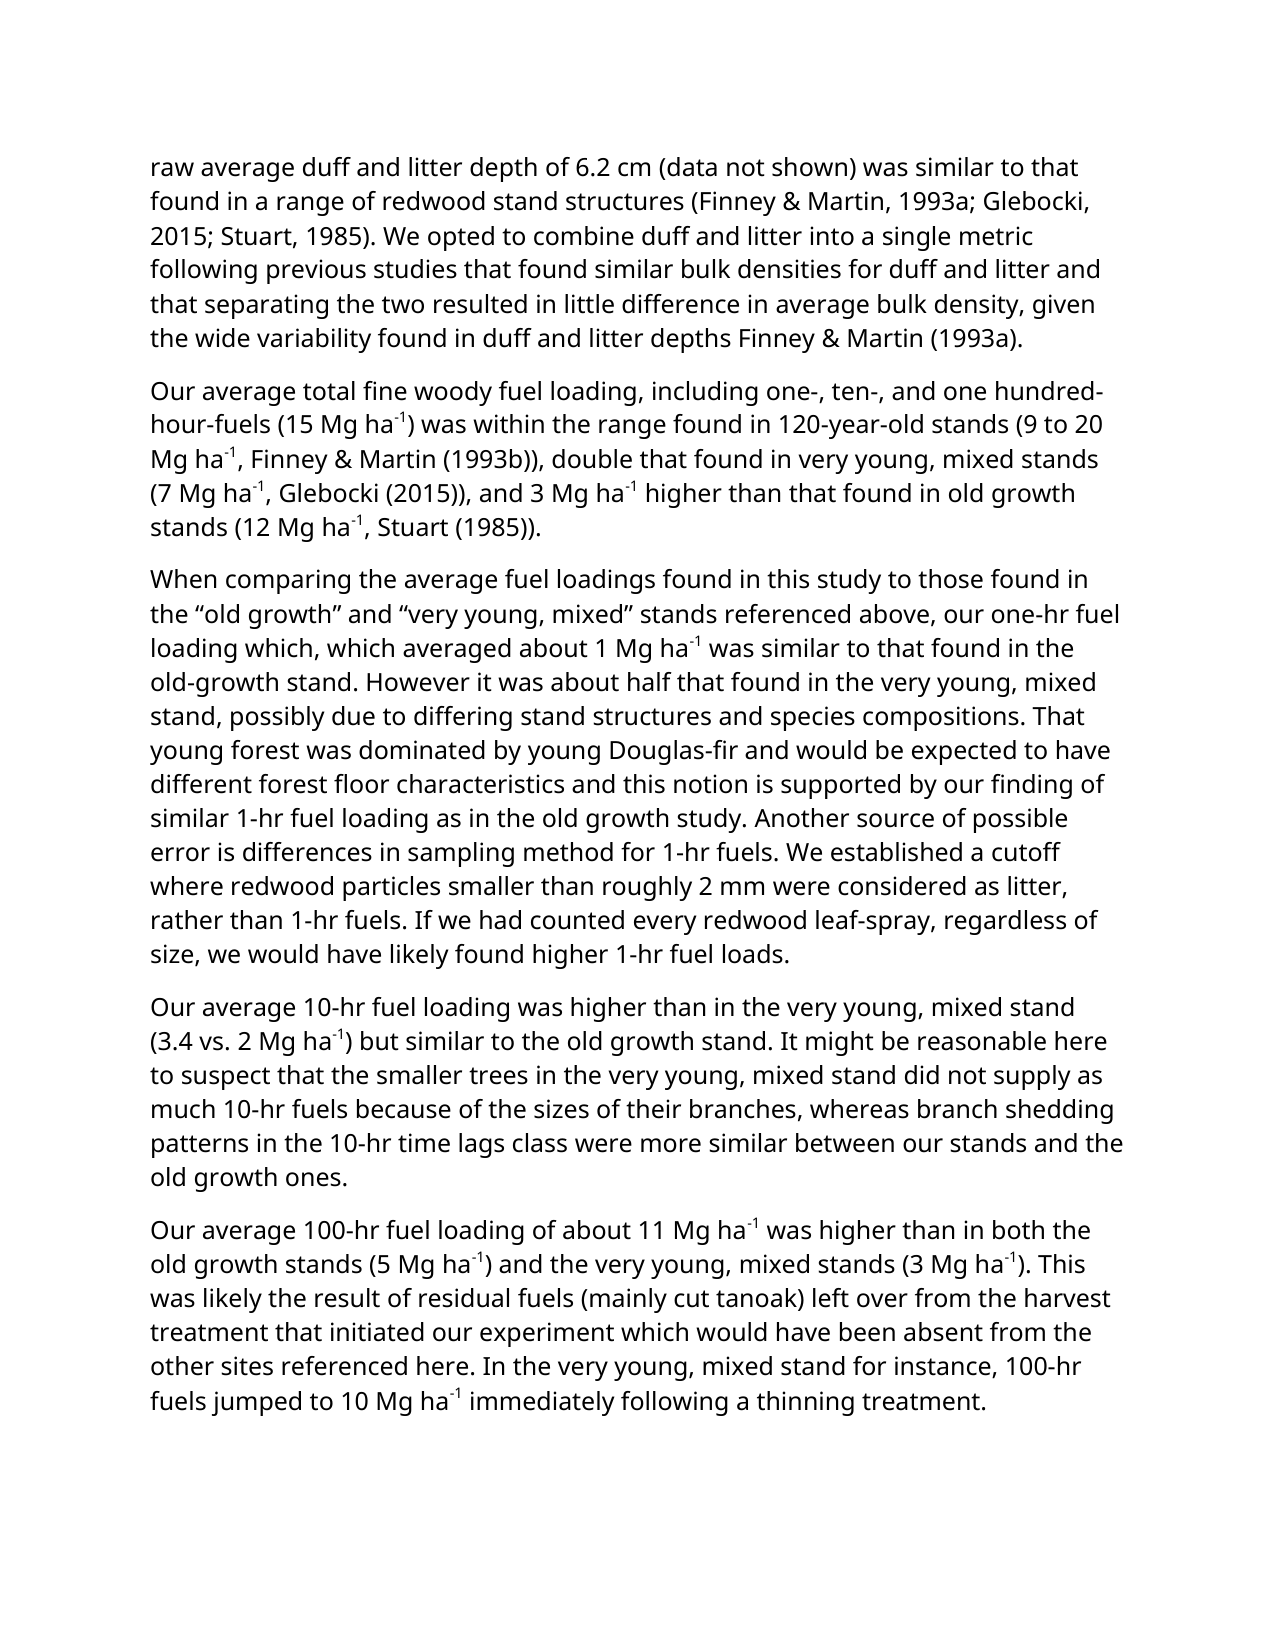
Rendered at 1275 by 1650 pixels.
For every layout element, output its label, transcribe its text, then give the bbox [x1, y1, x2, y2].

text Our average 10-hr fuel loading was higher than in the very young, mixed stand (3.4 vs. 2 Mg ha-1) but similar to the old growth stand. It might be reasonable here to suspect that the smaller trees in the very young, mixed stand did not supply as much 10-hr fuels because of the sizes of their branches, whereas branch shedding patterns in the 10-hr time lags class were more similar between our stands and the old growth ones. [150, 990, 1125, 1194]
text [150, 150, 1125, 354]
text Our average 100-hr fuel loading of about 11 Mg ha-1 was higher than in both the old growth stands (5 Mg ha-1) and the very young, mixed stands (3 Mg ha-1). This was likely the result of residual fuels (mainly cut tanoak) left over from the harvest treatment that initiated our experiment which would have been absent from the other sites referenced here. In the very young, mixed stand for instance, 100-hr fuels jumped to 10 Mg ha-1 immediately following a thinning treatment. [150, 1213, 1125, 1417]
text When comparing the average fuel loadings found in this study to those found in the “old growth” and “very young, mixed” stands referenced above, our one-hr fuel loading which, which averaged about 1 Mg ha-1 was similar to that found in the old-growth stand. However it was about half that found in the very young, mixed stand, possibly due to differing stand structures and species compositions. That young forest was dominated by young Douglas-fir and would be expected to have different forest floor characteristics and this notion is supported by our finding of similar 1-hr fuel loading as in the old growth study. Another source of possible error is differences in sampling method for 1-hr fuels. We established a cutoff where redwood particles smaller than roughly 2 mm were considered as litter, rather than 1-hr fuels. If we had counted every redwood leaf-spray, regardless of size, we would have likely found higher 1-hr fuel loads. [150, 562, 1125, 971]
text Our average total fine woody fuel loading, including one-, ten-, and one hundred-hour-fuels (15 Mg ha-1) was within the range found in 120-year-old stands (9 to 20 Mg ha-1, Finney & Martin (1993b)), double that found in very young, mixed stands (7 Mg ha-1, Glebocki (2015)), and 3 Mg ha-1 higher than that found in old growth stands (12 Mg ha-1, Stuart (1985)). [150, 373, 1125, 543]
